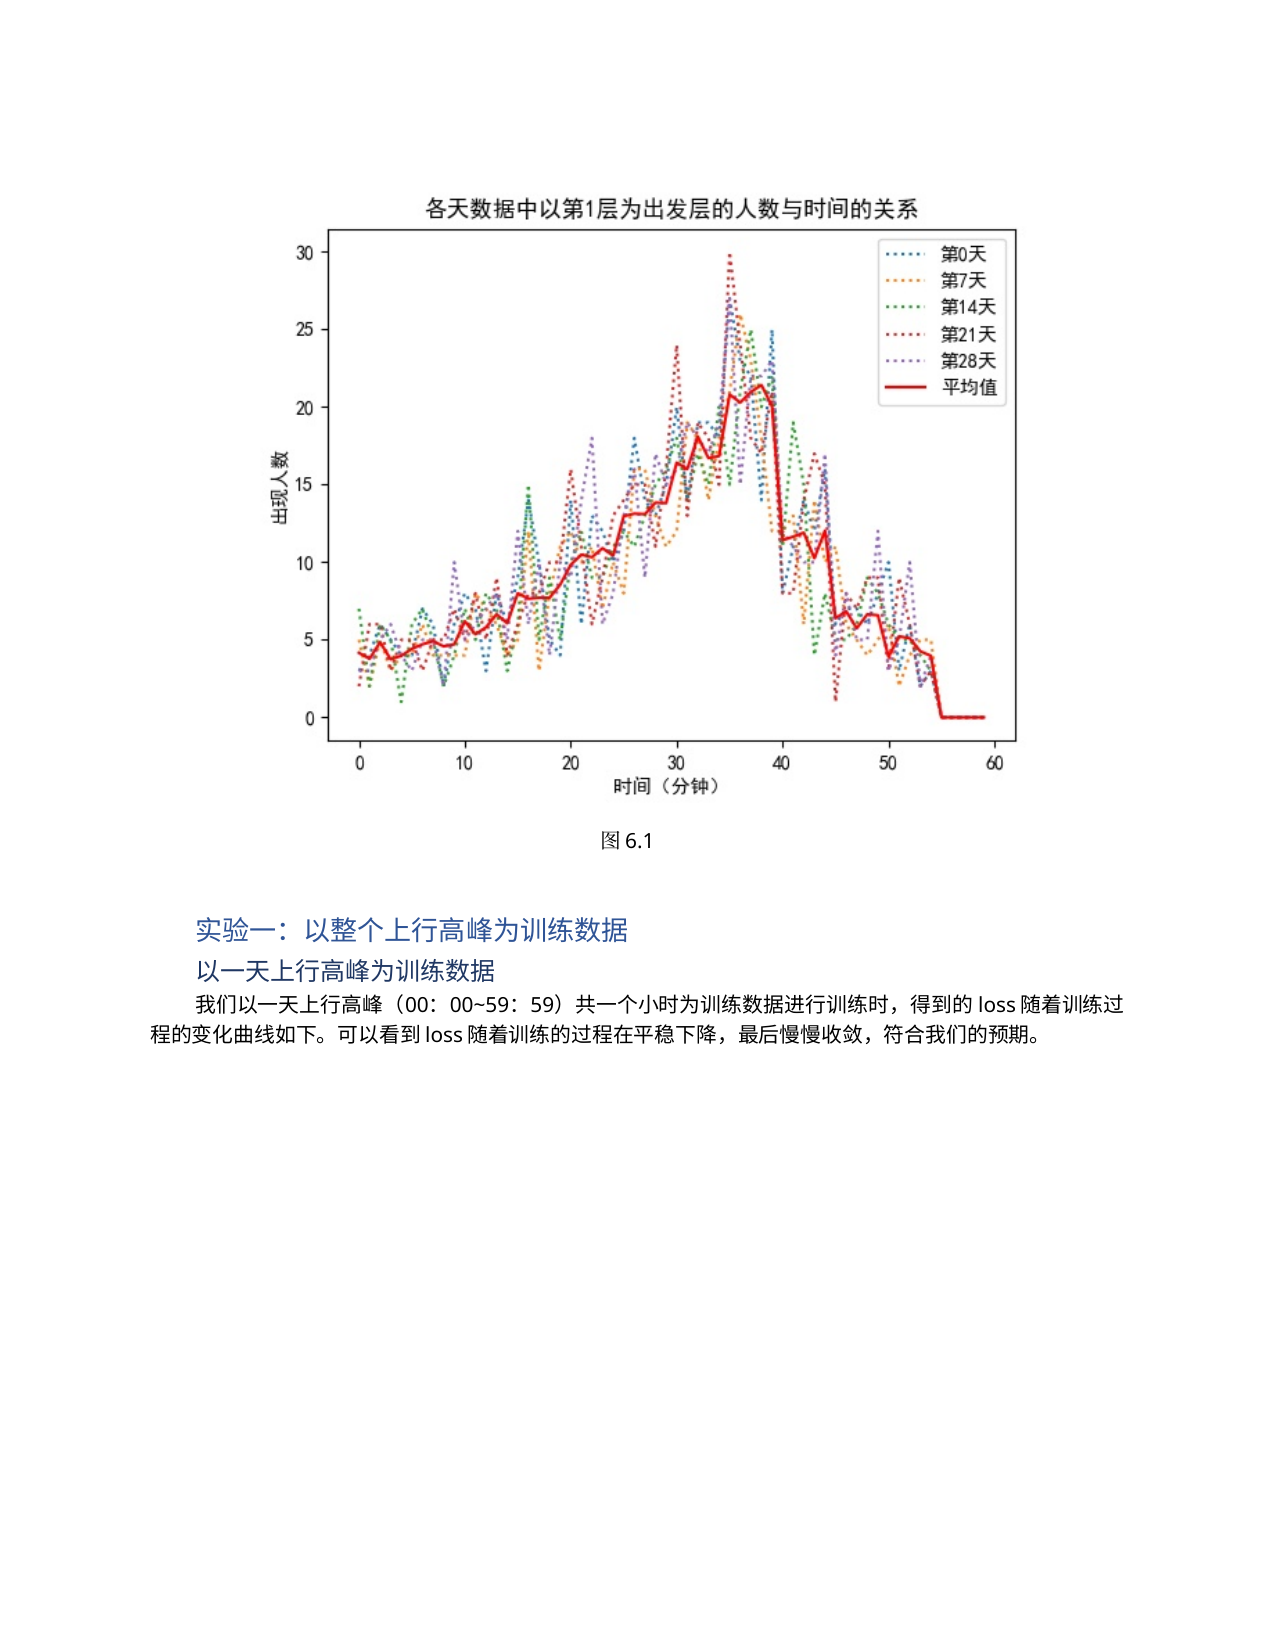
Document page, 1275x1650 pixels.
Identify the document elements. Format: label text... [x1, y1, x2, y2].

subtitle 以一天上行高峰为训练数据 [150, 952, 1125, 988]
text 我们以一天上行高峰（00：00~59：59）共一个小时为训练数据进行训练时，得到的loss随着训练过程的变化曲线如下。可以看到loss随着训练的过程在平稳下降，最后慢慢收敛，符合我们的预期。 [150, 988, 1125, 1049]
text 图6.1 [525, 827, 1125, 855]
subtitle 实验一：以整个上行高峰为训练数据 [150, 908, 1125, 948]
picture [217, 150, 1103, 814]
